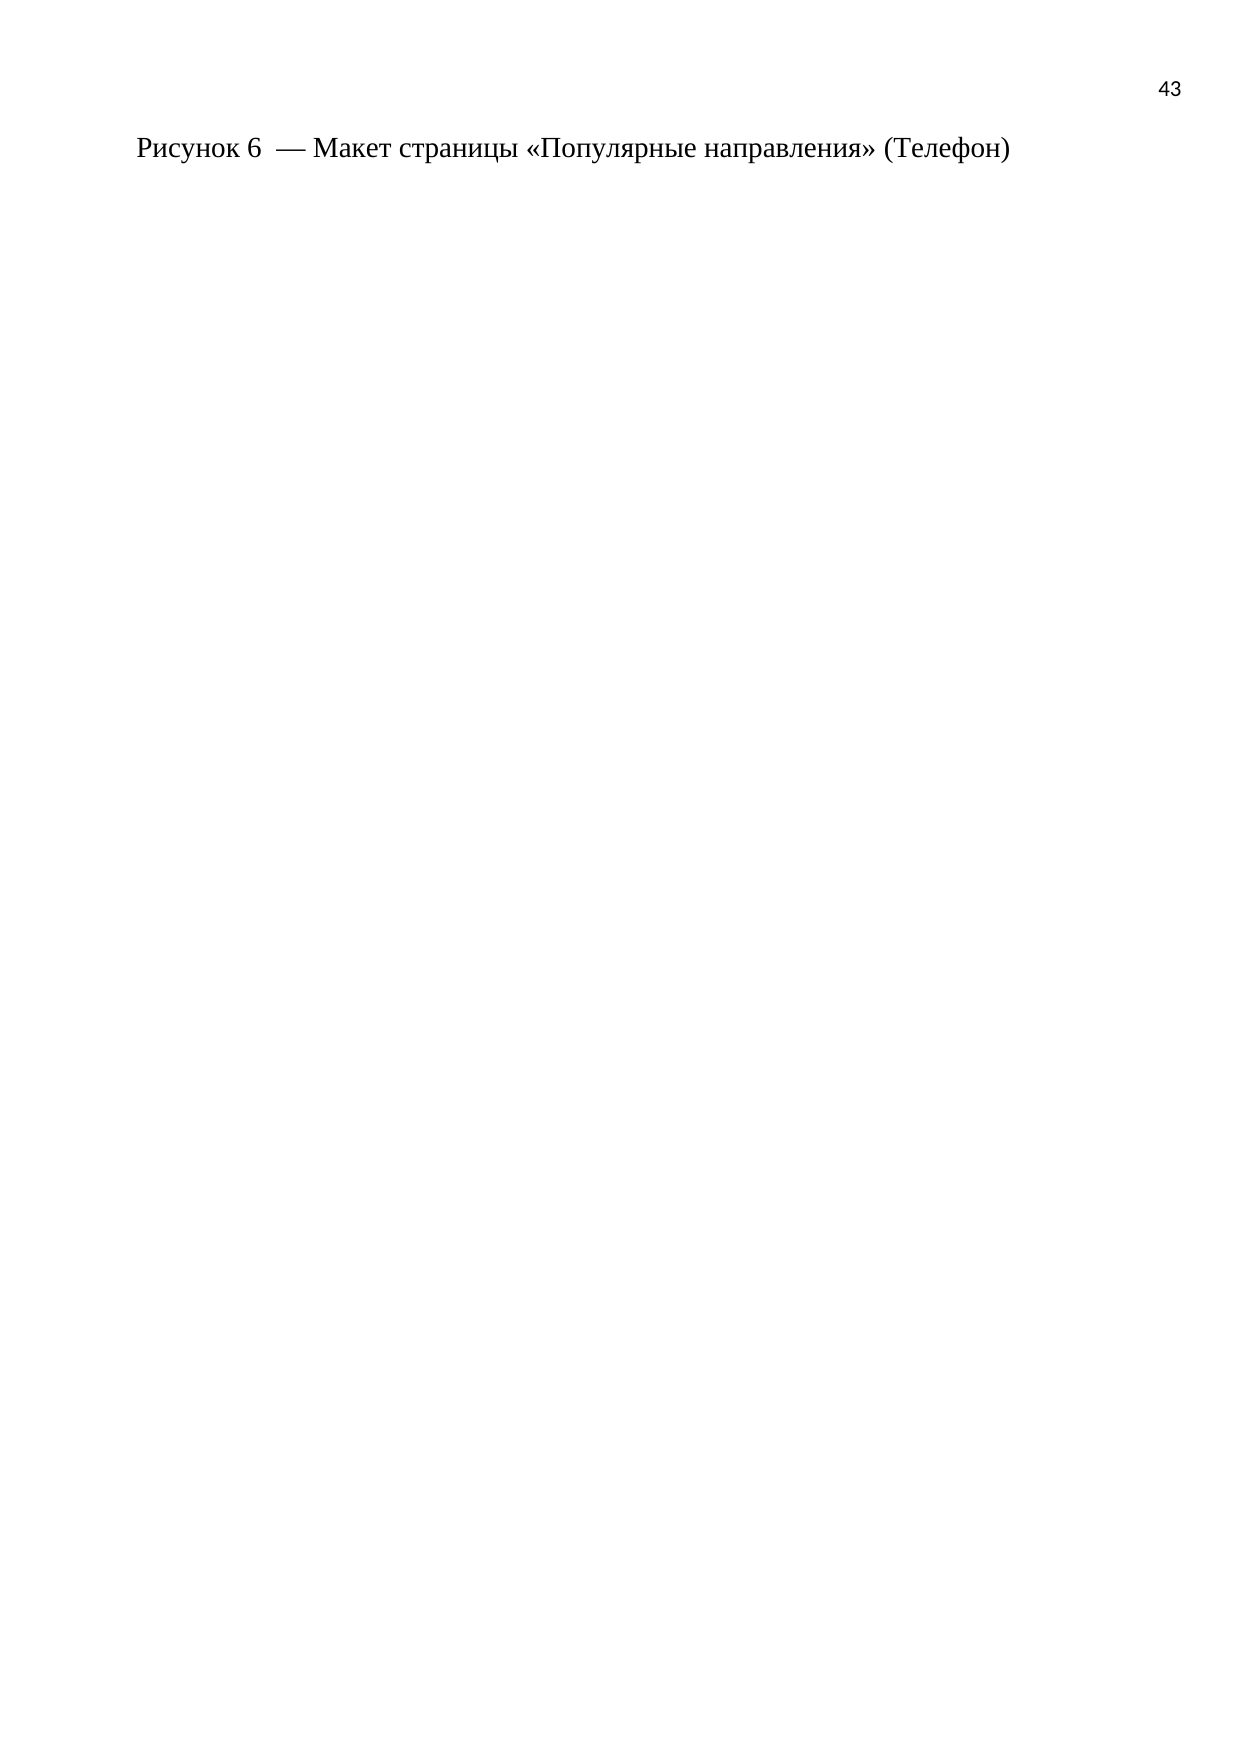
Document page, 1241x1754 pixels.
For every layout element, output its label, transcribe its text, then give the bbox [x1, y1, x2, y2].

text Рисунок 6 — Макет страницы «Популярные направления» (Телефон) [136, 130, 526, 163]
text Рисунок 6 — Макет страницы «Популярные направления» (Телефон) [876, 130, 1010, 163]
